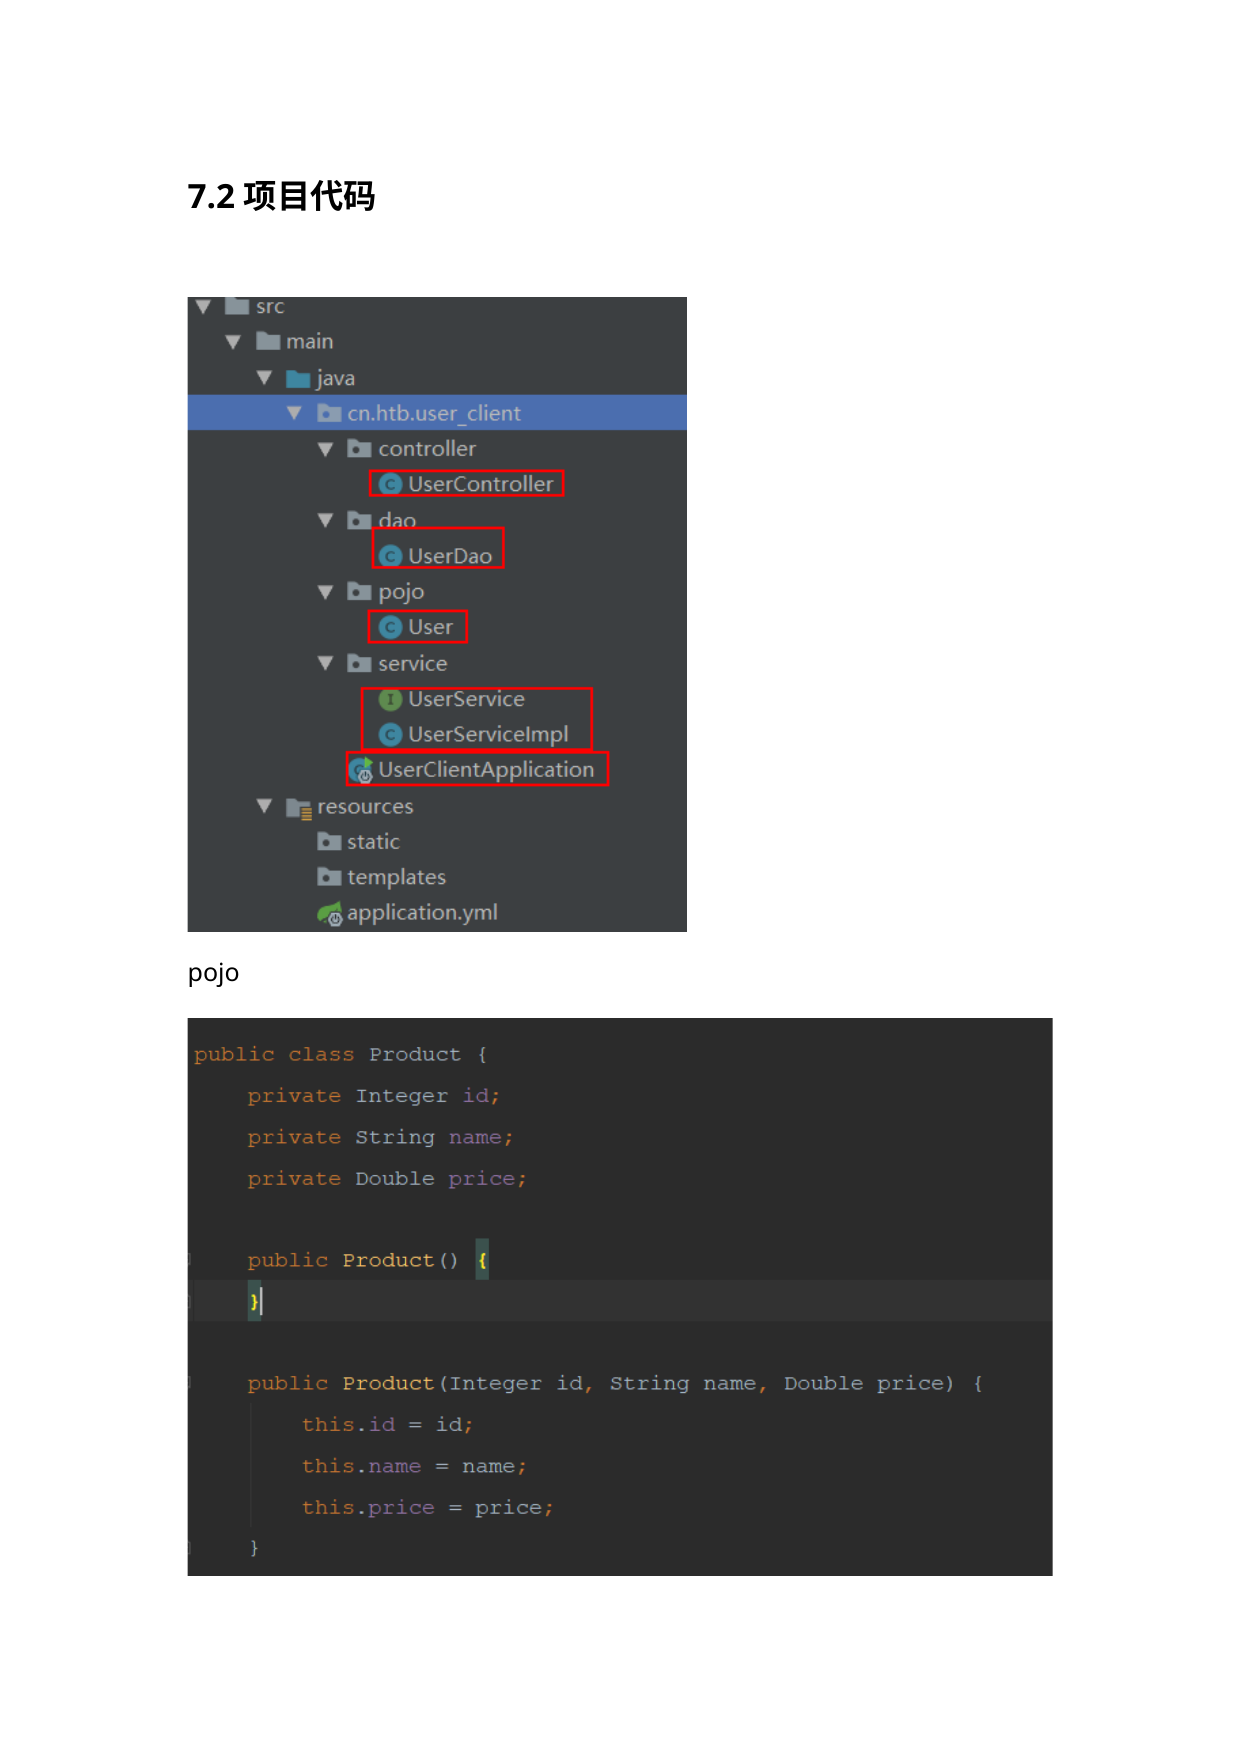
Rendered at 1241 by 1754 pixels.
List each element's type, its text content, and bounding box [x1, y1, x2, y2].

subtitle 7.2 项目代码 [187, 162, 1053, 227]
picture [187, 297, 687, 932]
text pojo [187, 939, 1053, 1004]
picture [187, 1018, 1053, 1576]
